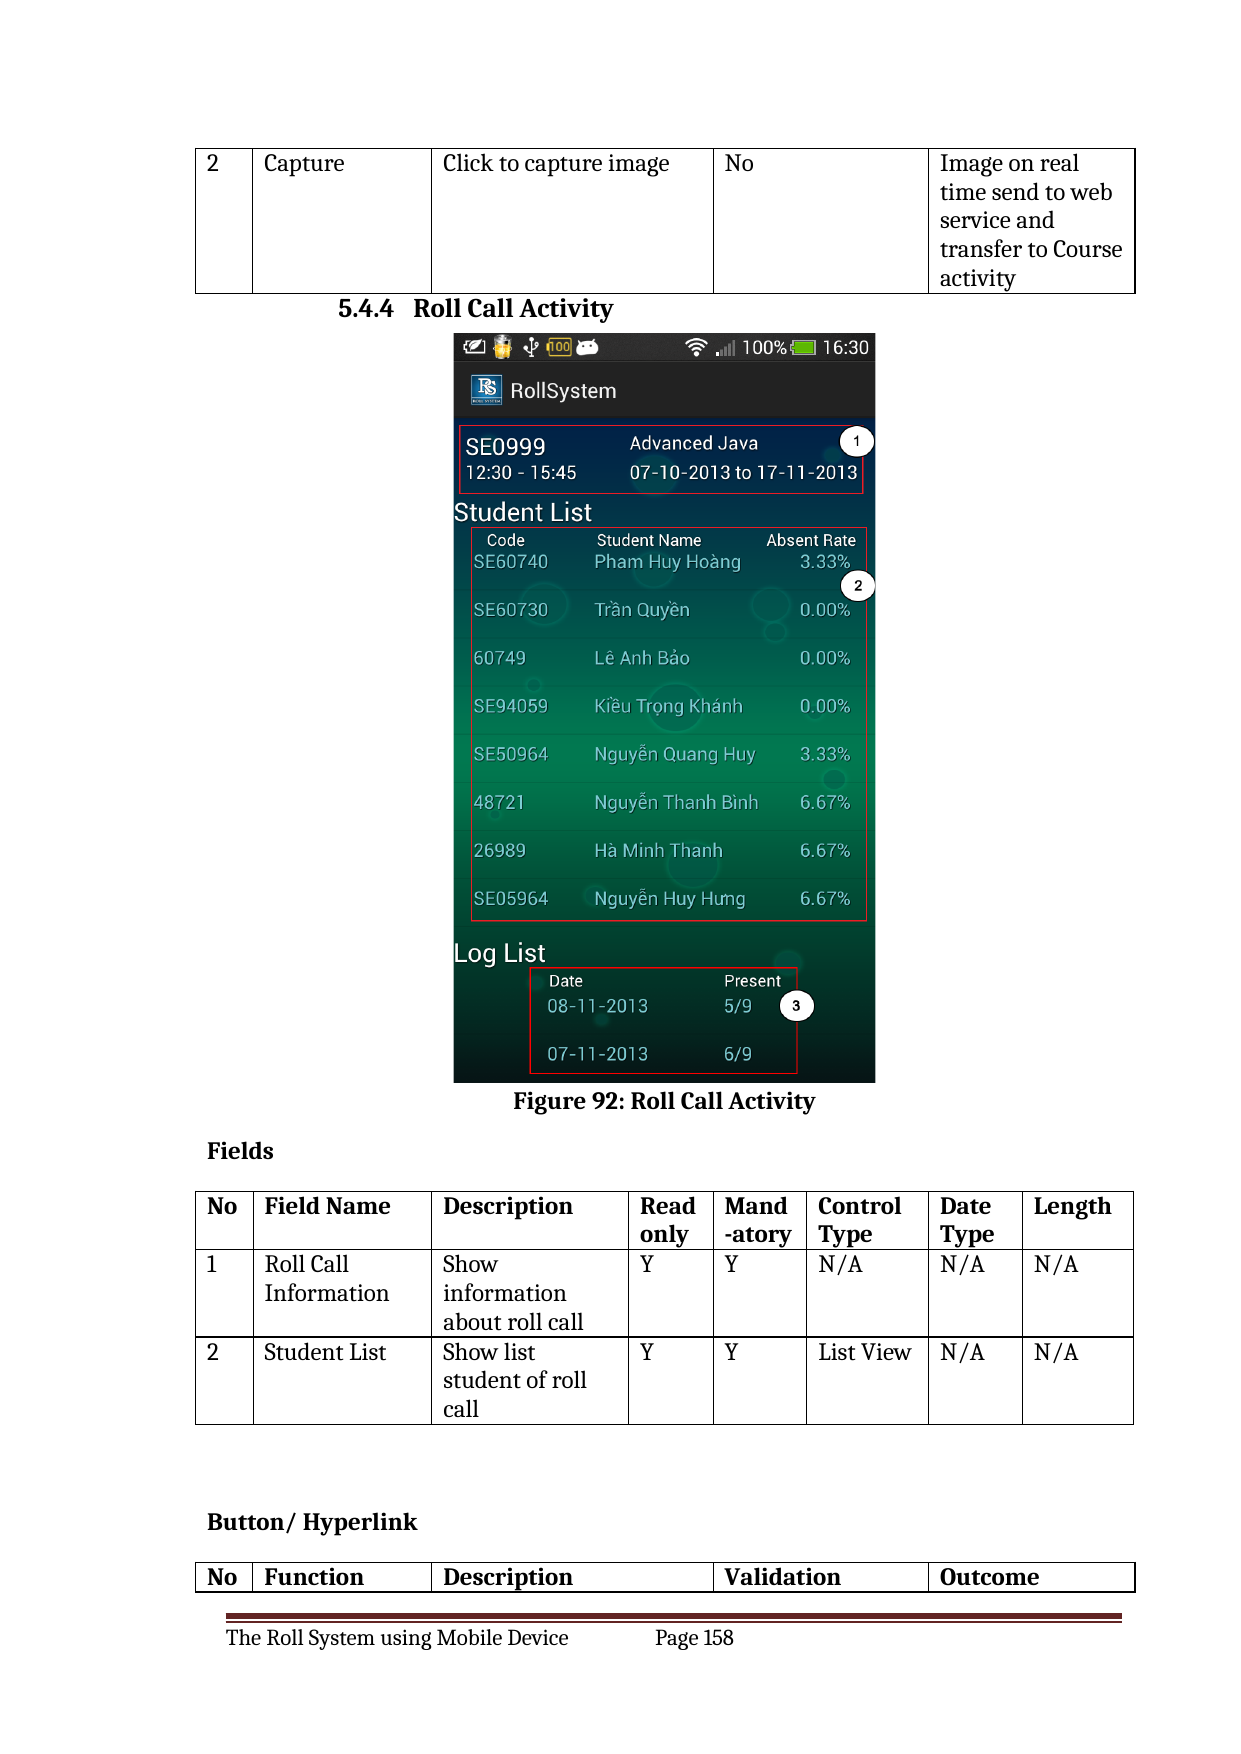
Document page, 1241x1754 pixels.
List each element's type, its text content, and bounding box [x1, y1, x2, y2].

picture [470, 505, 476, 521]
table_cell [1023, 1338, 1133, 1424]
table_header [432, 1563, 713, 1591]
picture [509, 508, 519, 519]
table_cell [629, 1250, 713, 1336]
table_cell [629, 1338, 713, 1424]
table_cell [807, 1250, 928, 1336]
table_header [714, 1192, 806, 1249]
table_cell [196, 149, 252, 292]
text Button/ Hyperlink [207, 1508, 1122, 1537]
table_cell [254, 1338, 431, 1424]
picture [523, 508, 533, 521]
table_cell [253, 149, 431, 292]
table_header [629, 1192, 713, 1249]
text Fields [207, 1137, 1122, 1166]
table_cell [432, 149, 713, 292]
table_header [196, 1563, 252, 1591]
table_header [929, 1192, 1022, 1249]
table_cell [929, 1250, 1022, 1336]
picture [456, 503, 467, 521]
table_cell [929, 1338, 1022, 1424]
picture [494, 502, 505, 521]
picture [536, 505, 542, 521]
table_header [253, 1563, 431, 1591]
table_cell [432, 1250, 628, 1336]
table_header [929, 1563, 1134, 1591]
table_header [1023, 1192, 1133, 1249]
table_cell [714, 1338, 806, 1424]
picture [552, 503, 563, 521]
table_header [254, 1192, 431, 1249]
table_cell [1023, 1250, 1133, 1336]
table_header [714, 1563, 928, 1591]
picture [585, 505, 591, 521]
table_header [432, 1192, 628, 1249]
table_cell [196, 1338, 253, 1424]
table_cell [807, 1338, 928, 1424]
picture [575, 514, 582, 522]
picture [480, 508, 490, 521]
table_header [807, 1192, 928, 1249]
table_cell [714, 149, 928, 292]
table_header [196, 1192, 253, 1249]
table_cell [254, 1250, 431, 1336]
picture [453, 333, 876, 494]
picture [453, 534, 876, 1083]
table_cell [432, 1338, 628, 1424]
subtitle Roll Call Activity [338, 294, 1122, 325]
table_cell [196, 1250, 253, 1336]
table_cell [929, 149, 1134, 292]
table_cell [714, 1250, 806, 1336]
